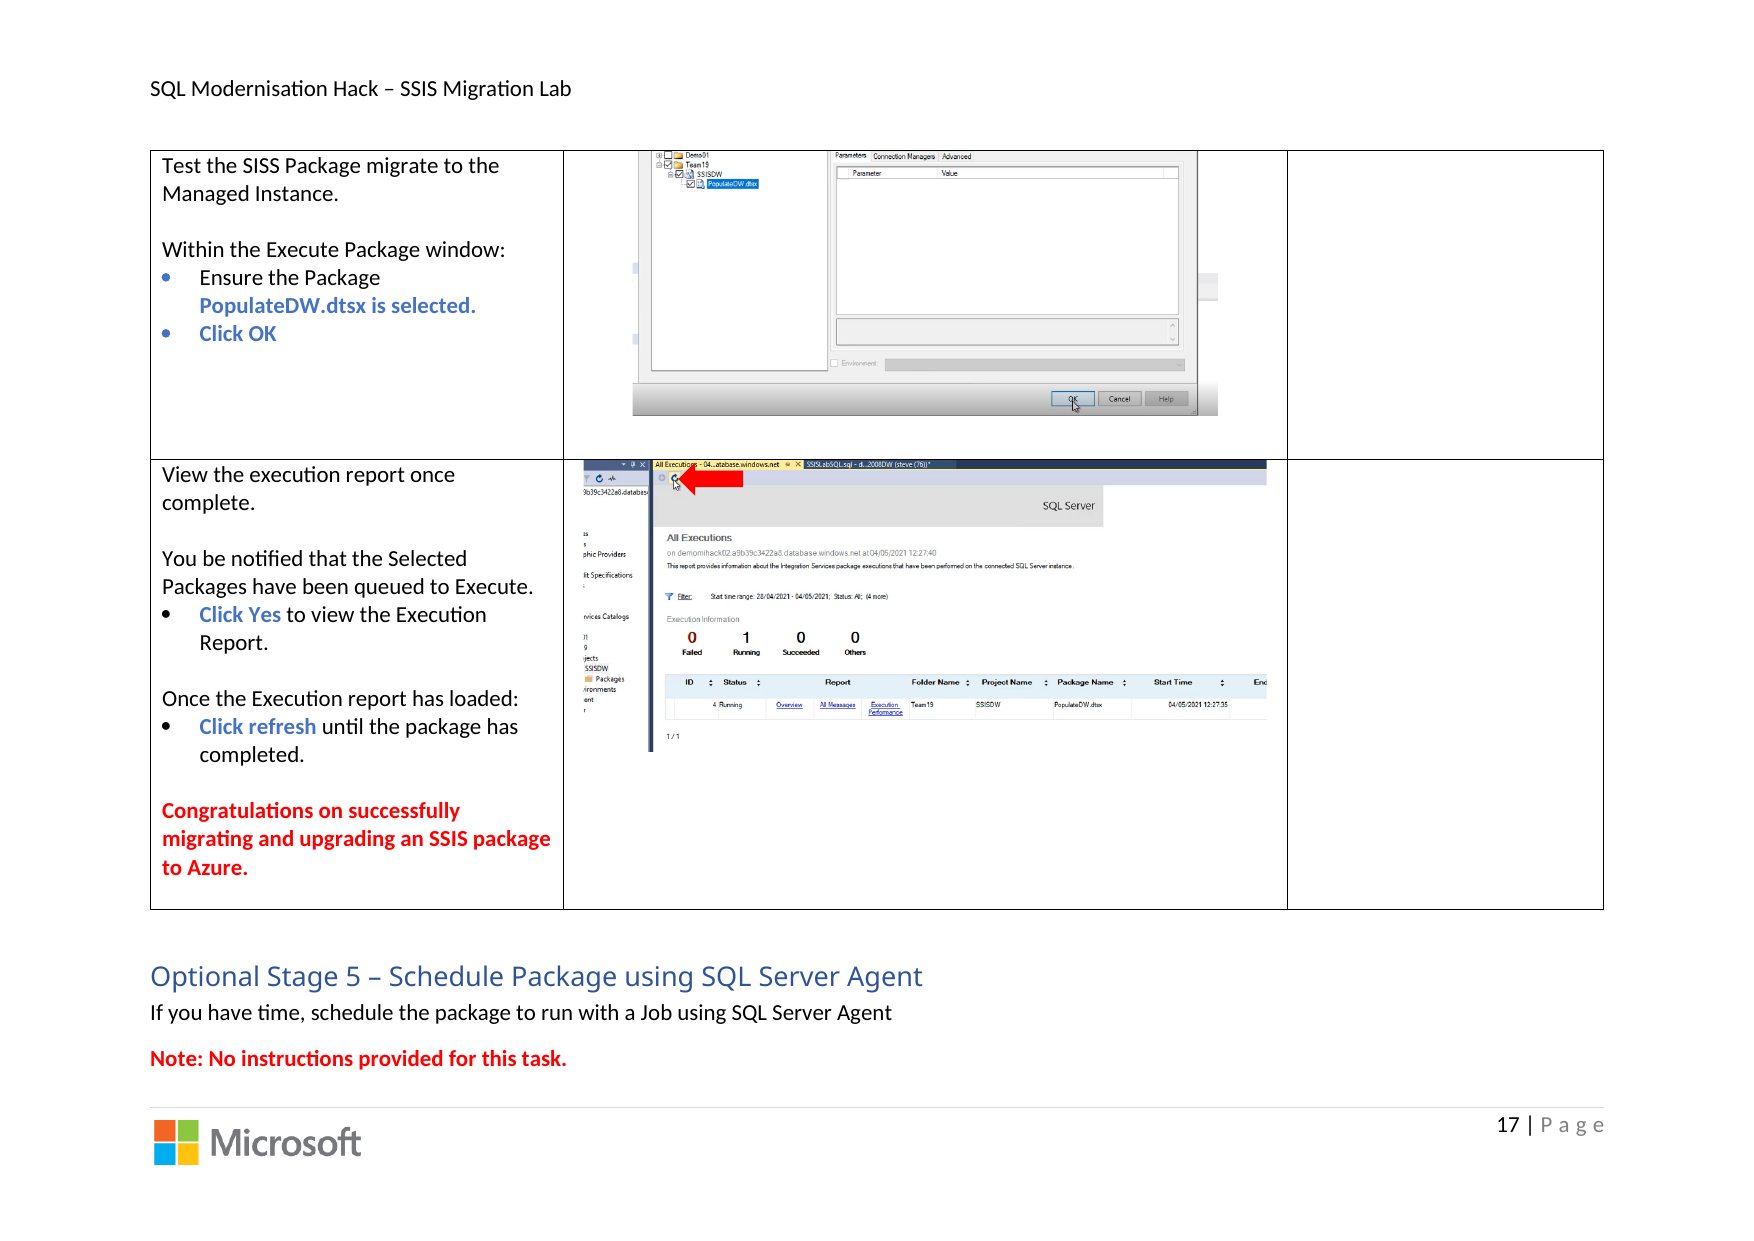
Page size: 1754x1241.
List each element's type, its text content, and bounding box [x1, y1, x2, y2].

picture [632, 151, 1218, 416]
text If you have time, schedule the package to run with a Job using SQL Server Agent [150, 998, 1604, 1026]
table_cell [564, 151, 1287, 459]
picture [583, 460, 1267, 752]
table_cell [1288, 151, 1603, 459]
table_cell View the execution report once complete. You be notified that the Selected Packages have been queued to Execute. Click Yes to view the Execution Report. Once the Execution report has loaded: Click refresh until the package has completed. Congratulations on successfully migrating and upgrading an SSIS package to Azure. [151, 460, 563, 909]
table_cell [564, 460, 1287, 909]
table_cell Test the SISS Package migrate to the Managed Instance. Within the Execute Package window: Ensure the Package PopulateDW.dtsx is selected. Click OK [151, 151, 563, 459]
picture [150, 1115, 370, 1167]
subtitle Optional Stage 5 – Schedule Package using SQL Server Agent [150, 958, 1604, 995]
table_cell [1288, 460, 1603, 909]
text Note: No instructions provided for this task. [150, 1044, 1604, 1072]
